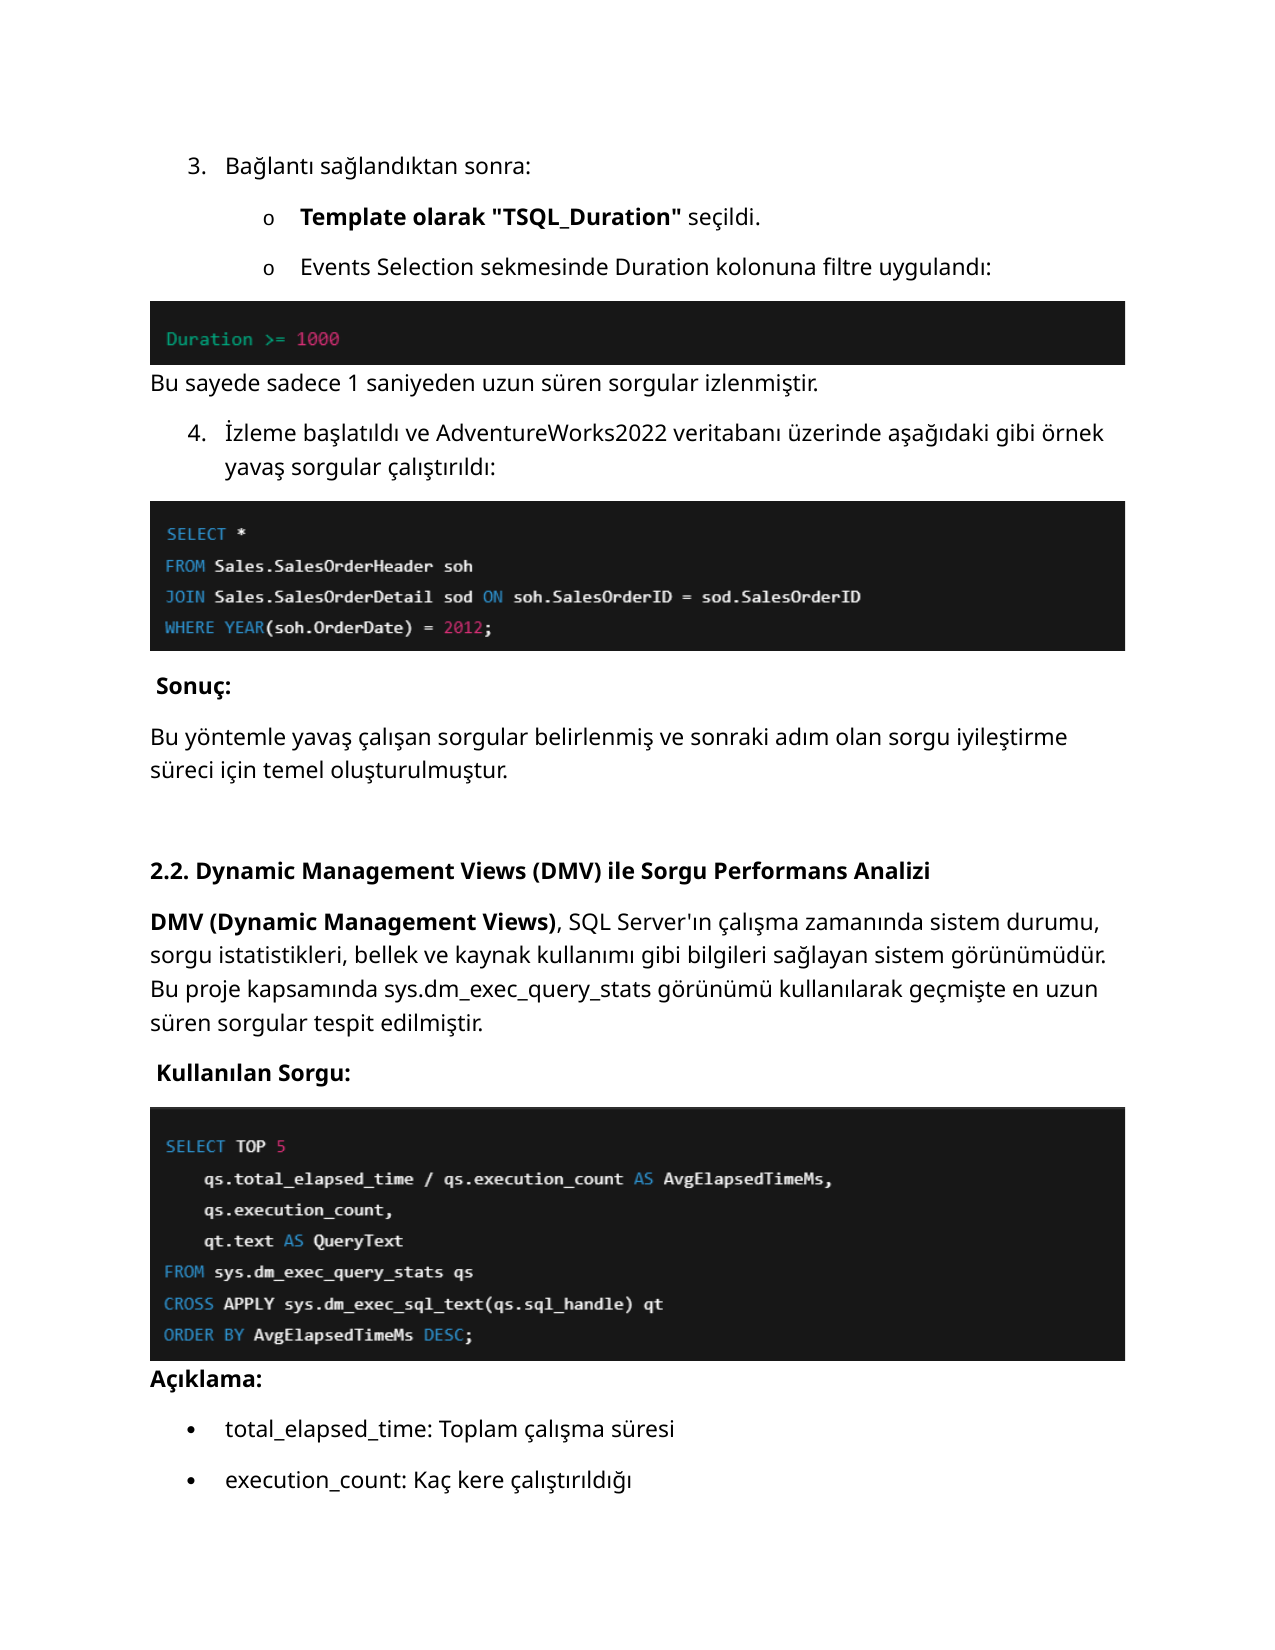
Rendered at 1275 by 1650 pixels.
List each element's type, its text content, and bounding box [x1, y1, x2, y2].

text DMV (Dynamic Management Views), SQL Server'ın çalışma zamanında sistem durumu, sorgu istatistikleri, bellek ve kaynak kullanımı gibi bilgileri sağlayan sistem görünümüdür. Bu proje kapsamında sys.dm_exec_query_stats görünümü kullanılarak geçmişte en uzun süren sorgular tespit edilmiştir. [150, 906, 1125, 1038]
list execution_count: Kaç kere çalıştırıldığı [187, 1463, 1125, 1495]
list Bağlantı sağlandıktan sonra: [187, 150, 1125, 181]
picture [150, 501, 1125, 651]
text Bu sayede sadece 1 saniyeden uzun süren sorgular izlenmiştir. [150, 365, 1125, 398]
list İzleme başlatıldı ve AdventureWorks2022 veritabanı üzerinde aşağıdaki gibi örnek yavaş sorgular çalıştırıldı: [187, 417, 1125, 482]
picture [150, 301, 1125, 365]
list total_elapsed_time: Toplam çalışma süresi [187, 1413, 1125, 1444]
text Sonuç: [150, 670, 1125, 701]
list Template olarak "TSQL_Duration" seçildi. [262, 200, 1125, 232]
picture [150, 1107, 1125, 1361]
text Bu yöntemle yavaş çalışan sorgular belirlenmiş ve sonraki adım olan sorgu iyileştirme süreci için temel oluşturulmuştur. [150, 721, 1125, 786]
text Kullanılan Sorgu: [150, 1057, 1125, 1088]
list Events Selection sekmesinde Duration kolonuna filtre uygulandı: [262, 251, 1125, 282]
text Açıklama: [150, 1361, 1125, 1394]
text 2.2. Dynamic Management Views (DMV) ile Sorgu Performans Analizi [150, 855, 1125, 886]
